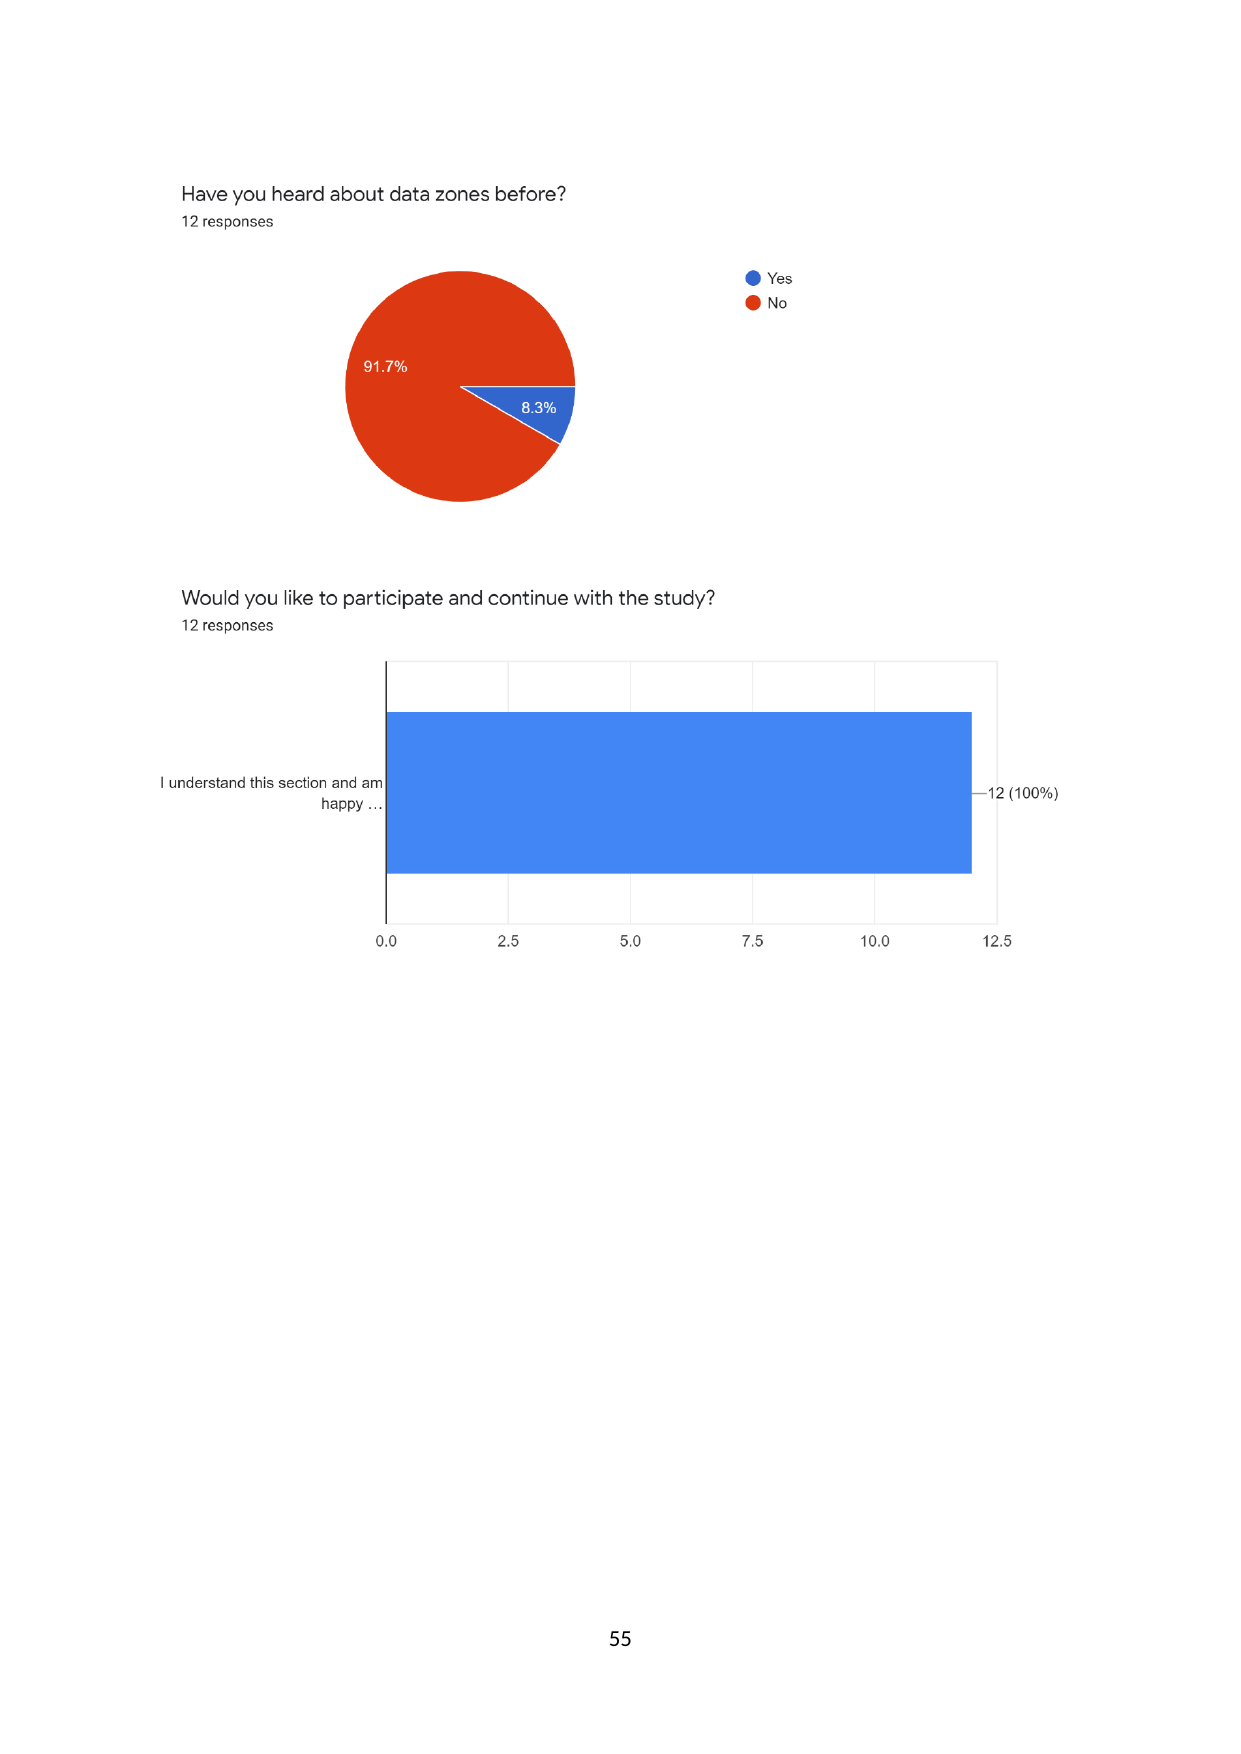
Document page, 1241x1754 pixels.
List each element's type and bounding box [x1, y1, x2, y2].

picture [150, 553, 1091, 1001]
picture [150, 150, 1091, 546]
